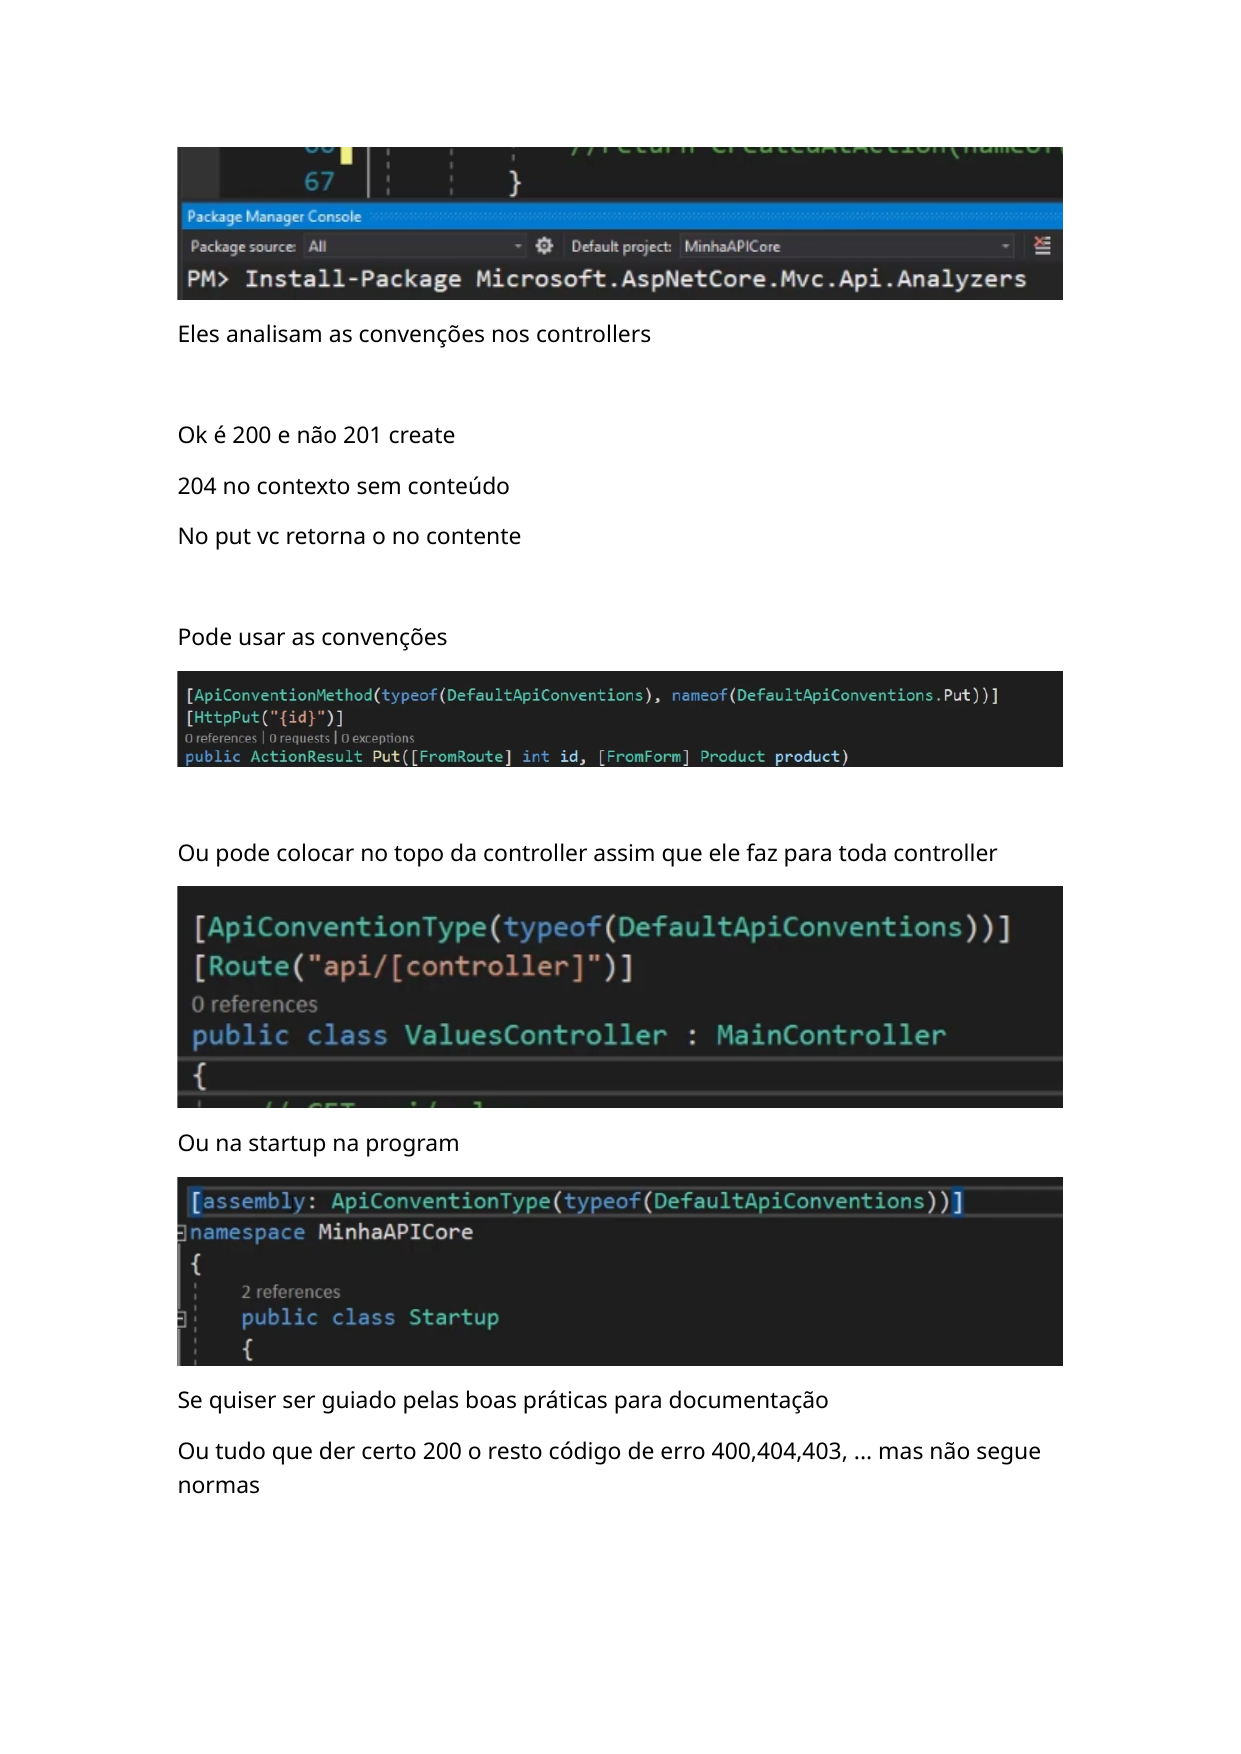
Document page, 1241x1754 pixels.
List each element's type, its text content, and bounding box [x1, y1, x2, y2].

text Ou pode colocar no topo da controller assim que ele faz para toda controller [177, 836, 1063, 868]
text Ou tudo que der certo 200 o resto código de erro 400,404,403, ... mas não segue normas [177, 1435, 1063, 1500]
text No put vc retorna o no contente [177, 520, 1063, 551]
picture [177, 147, 1063, 300]
text Ou na startup na program [177, 1127, 1063, 1158]
picture [177, 671, 1063, 767]
text Pode usar as convenções [177, 621, 1063, 652]
text Ok é 200 e não 201 create [177, 419, 1063, 450]
text Se quiser ser guiado pelas boas práticas para documentação [177, 1384, 1063, 1416]
text Eles analisam as convenções nos controllers [177, 318, 1063, 349]
picture [177, 1177, 1063, 1366]
picture [177, 886, 1063, 1108]
text 204 no contexto sem conteúdo [177, 469, 1063, 501]
